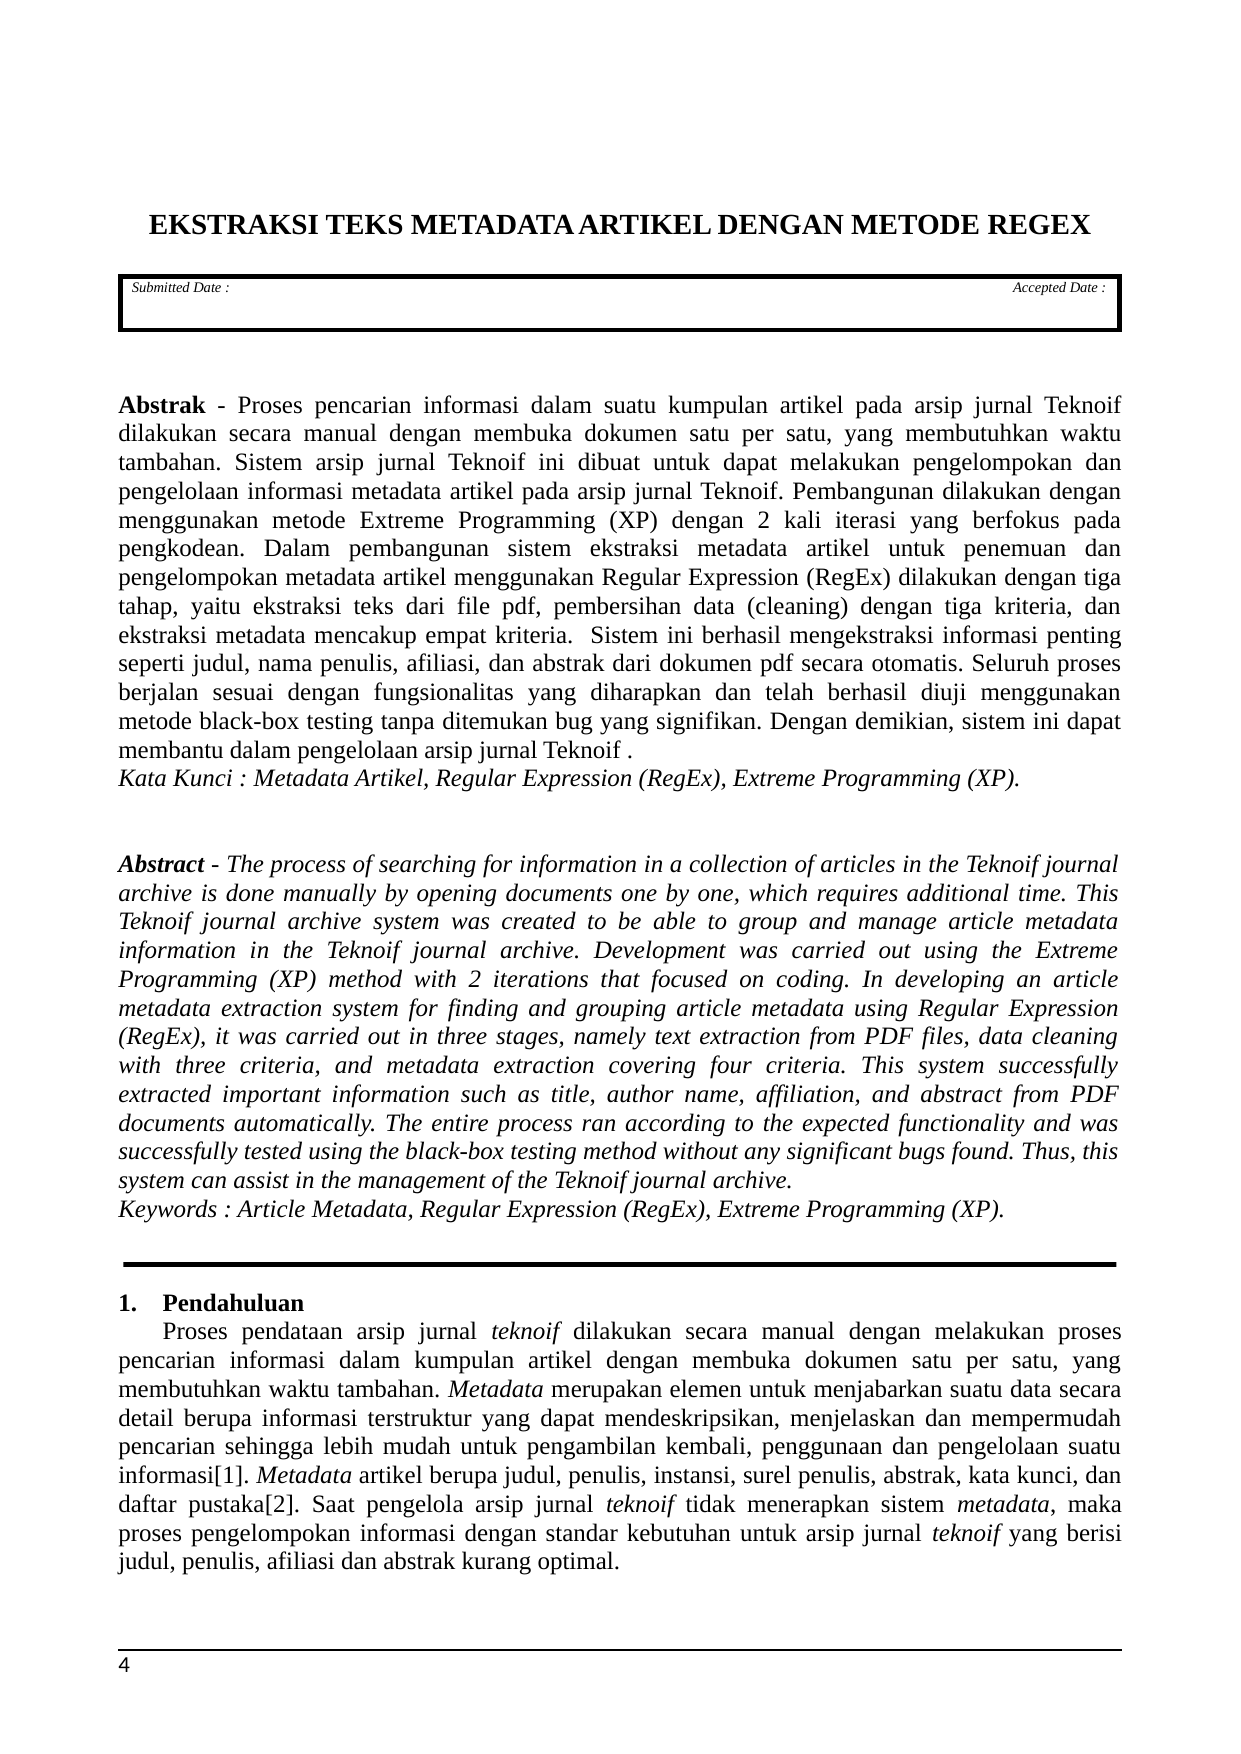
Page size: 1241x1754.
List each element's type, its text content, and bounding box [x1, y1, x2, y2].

text Pendahuluan [118, 1288, 1122, 1316]
text Abstrak - Proses pencarian informasi dalam suatu kumpulan artikel pada arsip jurnal Teknoif dilakukan secara manual dengan membuka dokumen satu per satu, yang membutuhkan waktu tambahan. Sistem arsip jurnal Teknoif ini dibuat untuk dapat melakukan pengelompokan dan pengelolaan informasi metadata artikel pada arsip jurnal Teknoif. Pembangunan dilakukan dengan menggunakan metode Extreme Programming (XP) dengan 2 kali iterasi yang berfokus pada pengkodean. Dalam pembangunan sistem ekstraksi metadata artikel untuk penemuan dan pengelompokan metadata artikel menggunakan Regular Expression (RegEx) dilakukan dengan tiga tahap, yaitu ekstraksi teks dari file pdf, pembersihan data (cleaning) dengan tiga kriteria, dan ekstraksi metadata mencakup empat kriteria. Sistem ini berhasil mengekstraksi informasi penting seperti judul, nama penulis, afiliasi, dan abstrak dari dokumen pdf secara otomatis. Seluruh proses berjalan sesuai dengan fungsionalitas yang diharapkan dan telah berhasil diuji menggunakan metode black-box testing tanpa ditemukan bug yang signifikan. Dengan demikian, sistem ini dapat membantu dalam pengelolaan arsip jurnal Teknoif . [118, 390, 1122, 763]
text Abstract - The process of searching for information in a collection of articles in the Teknoif journal archive is done manually by opening documents one by one, which requires additional time. This Teknoif journal archive system was created to be able to group and manage article metadata information in the Teknoif journal archive. Development was carried out using the Extreme Programming (XP) method with 2 iterations that focused on coding. In developing an article metadata extraction system for finding and grouping article metadata using Regular Expression (RegEx), it was carried out in three stages, namely text extraction from PDF files, data cleaning with three criteria, and metadata extraction covering four criteria. This system successfully extracted important information such as title, author name, affiliation, and abstract from PDF documents automatically. The entire process ran according to the expected functionality and was successfully tested using the black-box testing method without any significant bugs found. Thus, this system can assist in the management of the Teknoif journal archive. [118, 849, 1122, 1194]
text EKSTRAKSI TEKS METADATA ARTIKEL DENGAN METODE REGEX [118, 207, 1122, 240]
text Keywords : Article Metadata, Regular Expression (RegEx), Extreme Programming (XP). [118, 1194, 1122, 1223]
text Proses pendataan arsip jurnal teknoif dilakukan secara manual dengan melakukan proses pencarian informasi dalam kumpulan artikel dengan membuka dokumen satu per satu, yang membutuhkan waktu tambahan. Metadata merupakan elemen untuk menjabarkan suatu data secara detail berupa informasi terstruktur yang dapat mendeskripsikan, menjelaskan dan mempermudah pencarian sehingga lebih mudah untuk pengambilan kembali, penggunaan dan pengelolaan suatu informasi[1]. Metadata artikel berupa judul, penulis, instansi, surel penulis, abstrak, kata kunci, dan daftar pustaka[2]. Saat pengelola arsip jurnal teknoif tidak menerapkan sistem metadata, maka proses pengelompokan informasi dengan standar kebutuhan untuk arsip jurnal teknoif yang berisi judul, penulis, afiliasi dan abstrak kurang optimal. [118, 1316, 1122, 1575]
table_header Submitted Date : [123, 279, 620, 327]
table_header Accepted Date : [620, 279, 1117, 327]
text Kata Kunci : Metadata Artikel, Regular Expression (RegEx), Extreme Programming (XP). [118, 763, 1122, 792]
